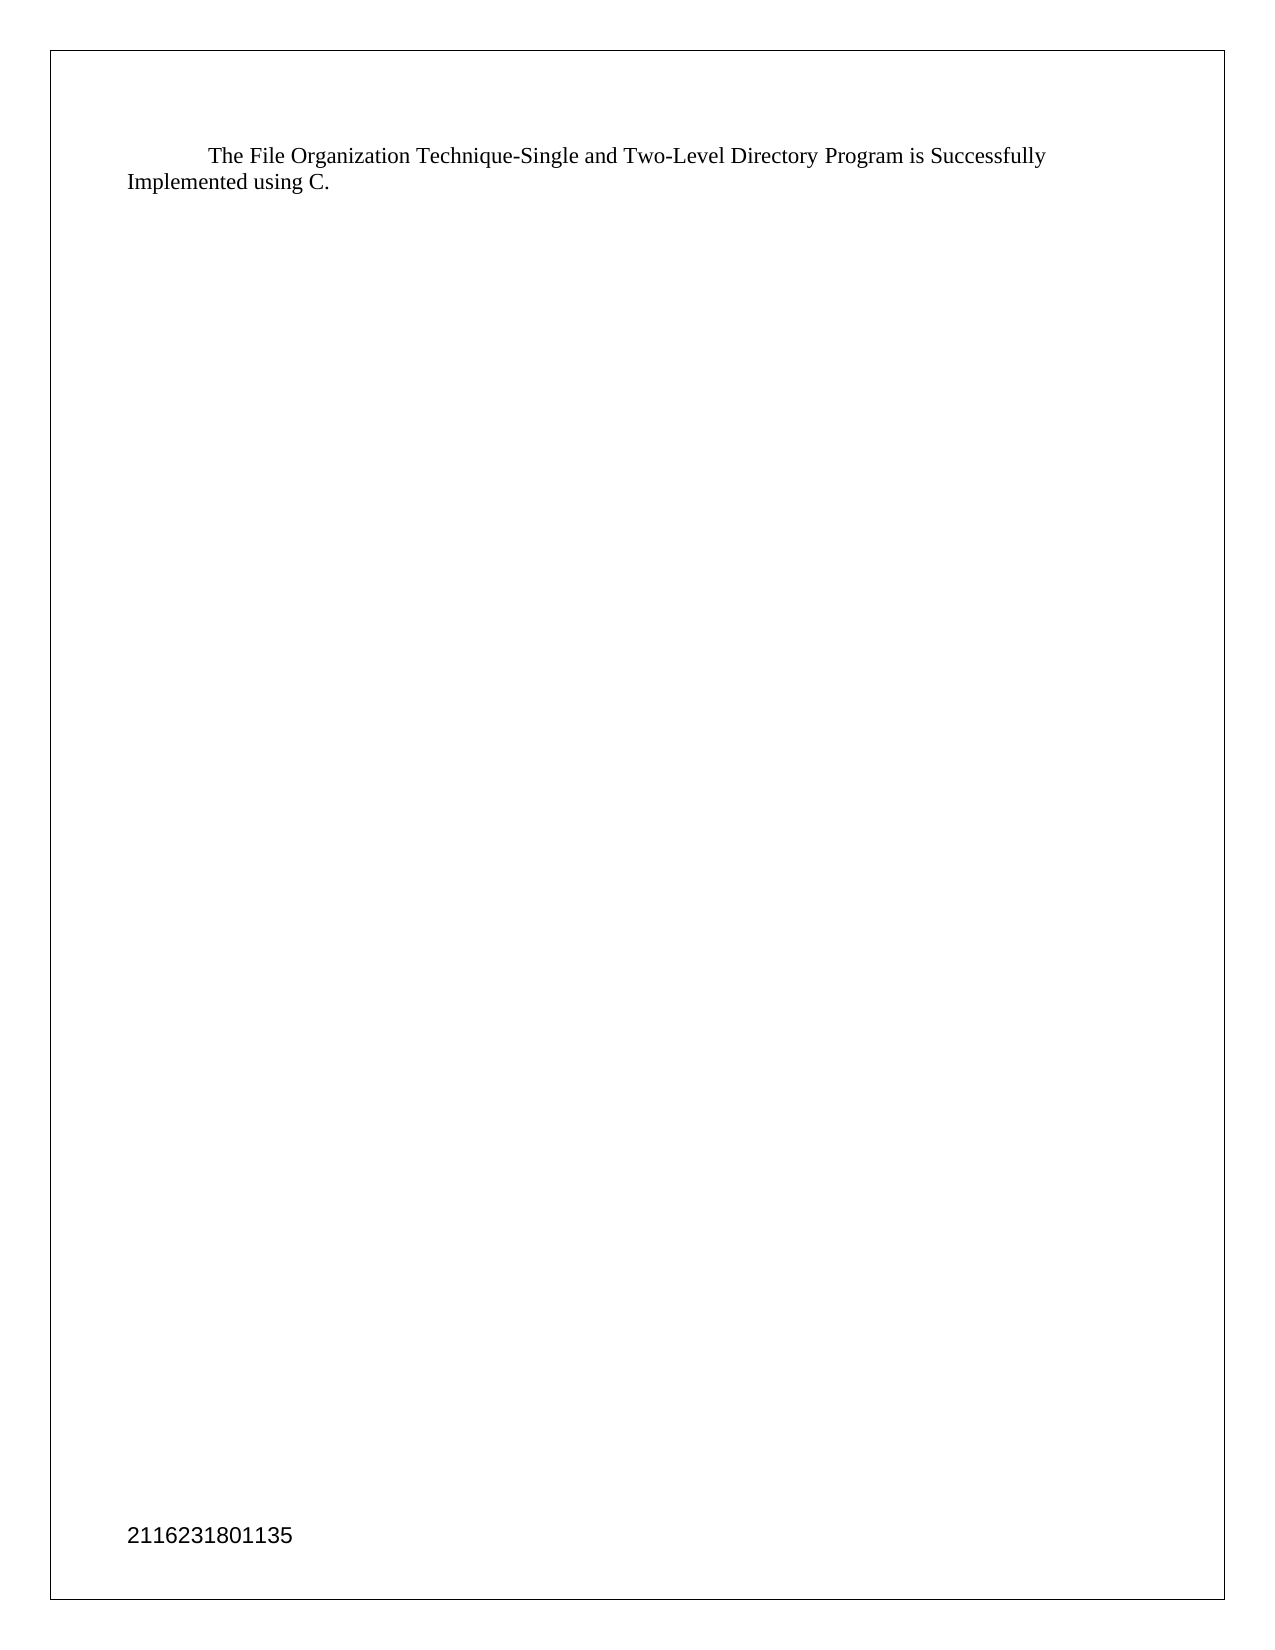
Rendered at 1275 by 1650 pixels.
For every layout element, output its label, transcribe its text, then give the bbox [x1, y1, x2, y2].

text The File Organization Technique-Single and Two-Level Directory Program is Successfully Implemented using C. [127, 142, 1154, 194]
